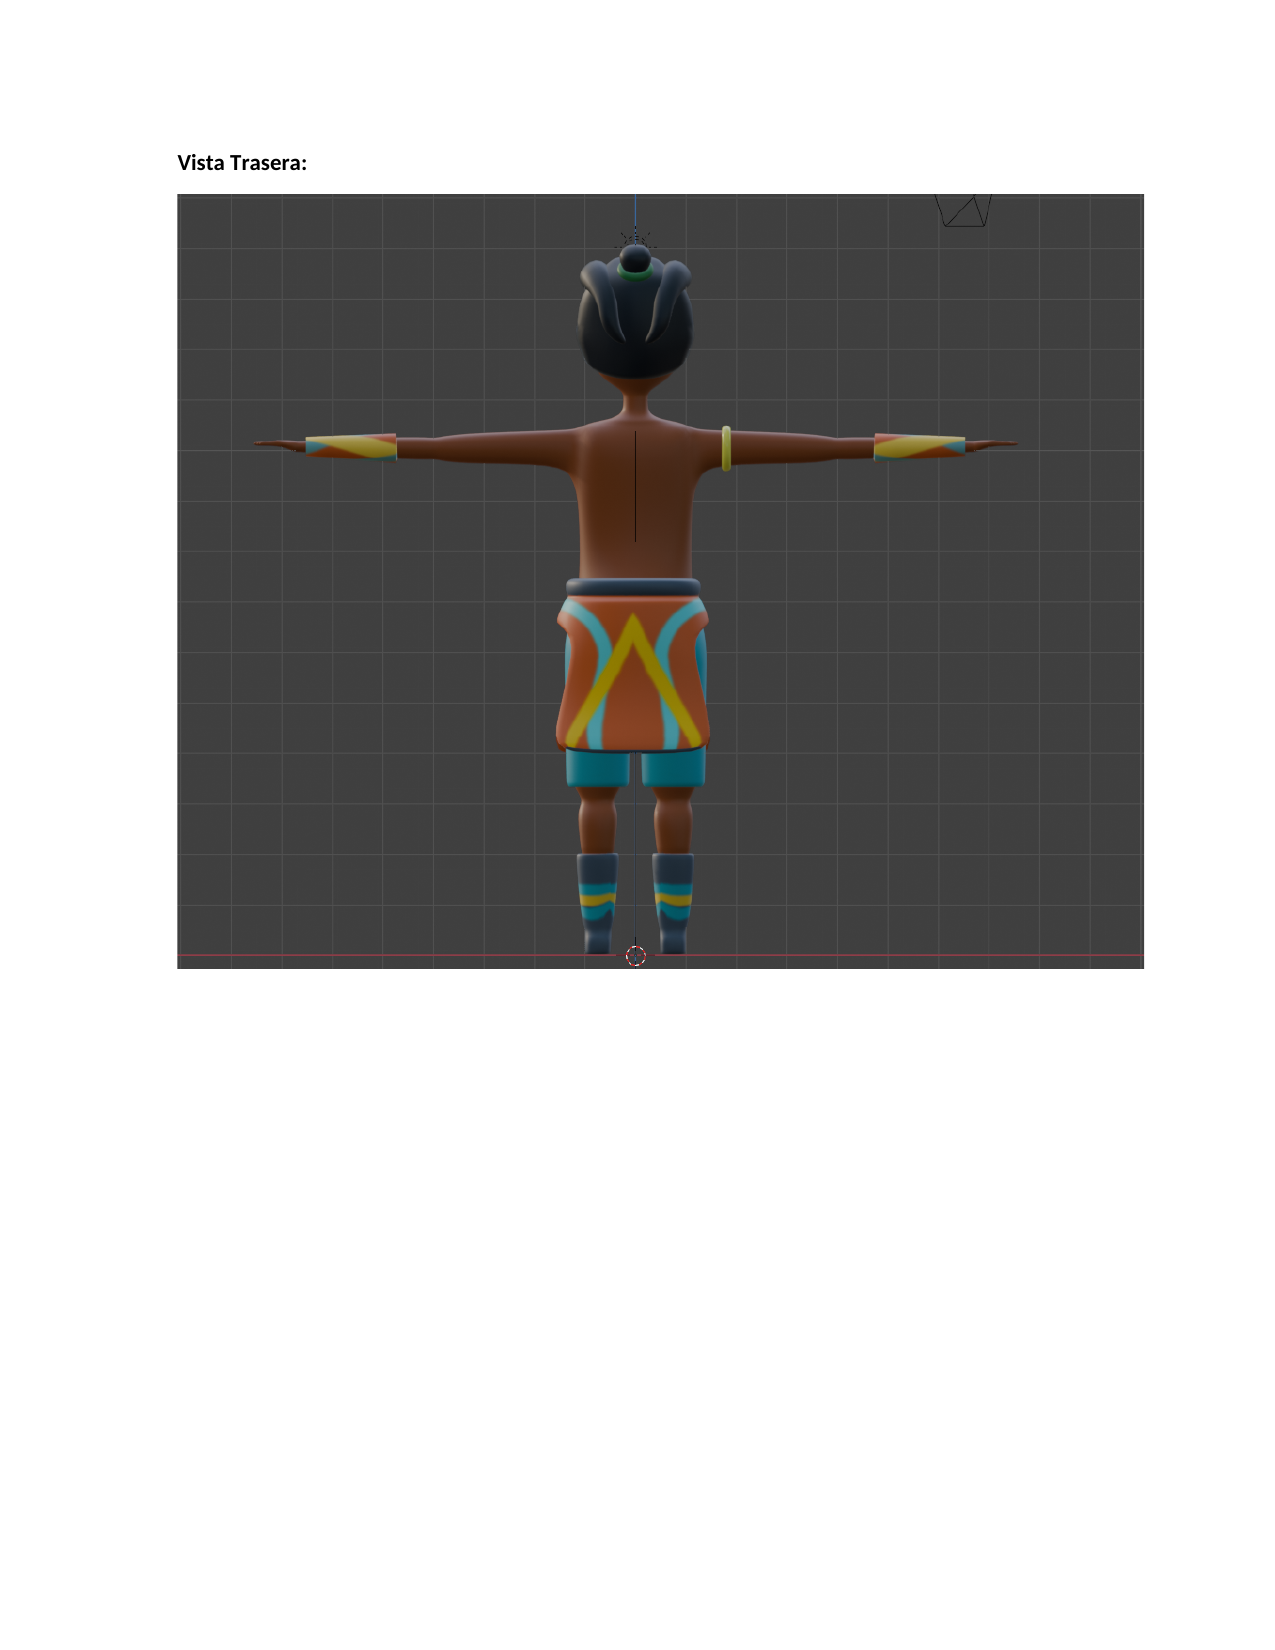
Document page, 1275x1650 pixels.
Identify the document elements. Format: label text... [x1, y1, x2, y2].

text Vista Trasera: [177, 148, 1098, 176]
picture [177, 194, 1145, 969]
